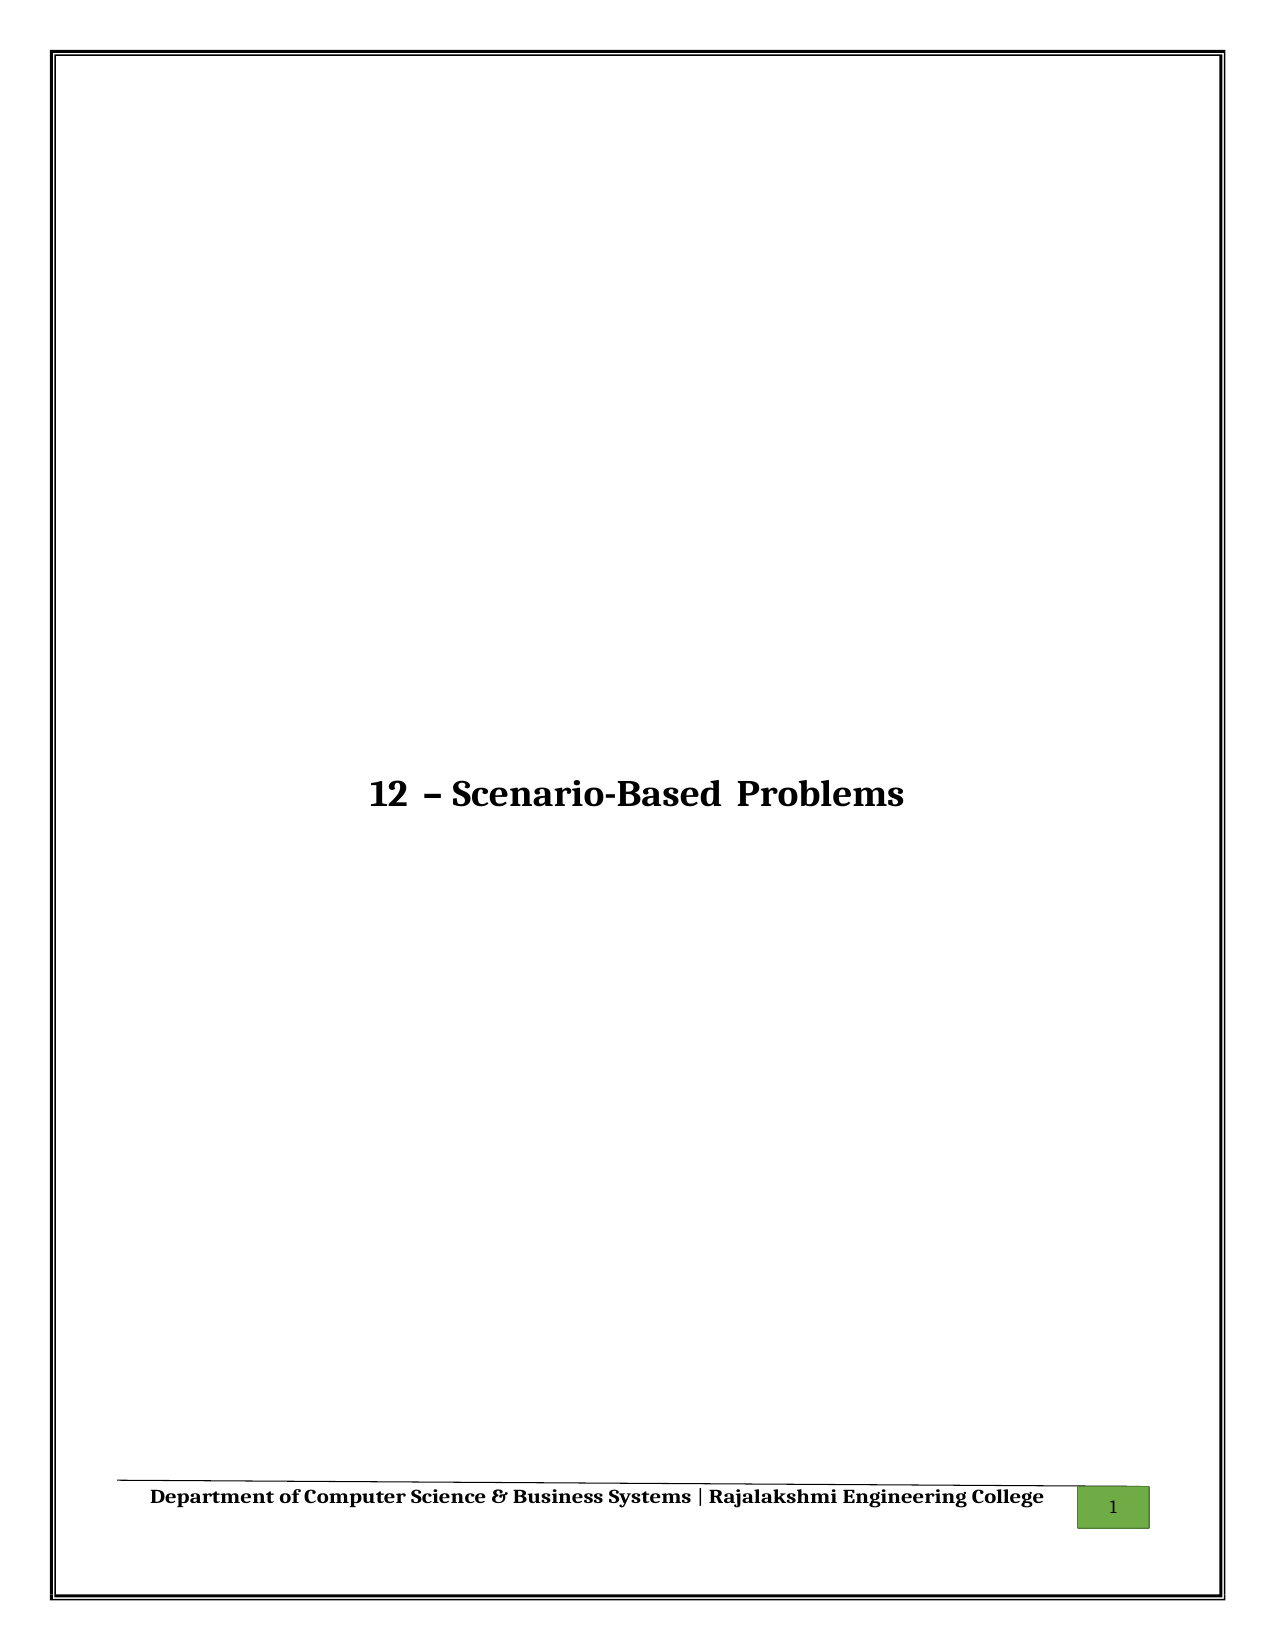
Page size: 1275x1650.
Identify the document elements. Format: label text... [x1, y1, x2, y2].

subtitle 12 – Scenario-Based Problems [72, 767, 1202, 818]
